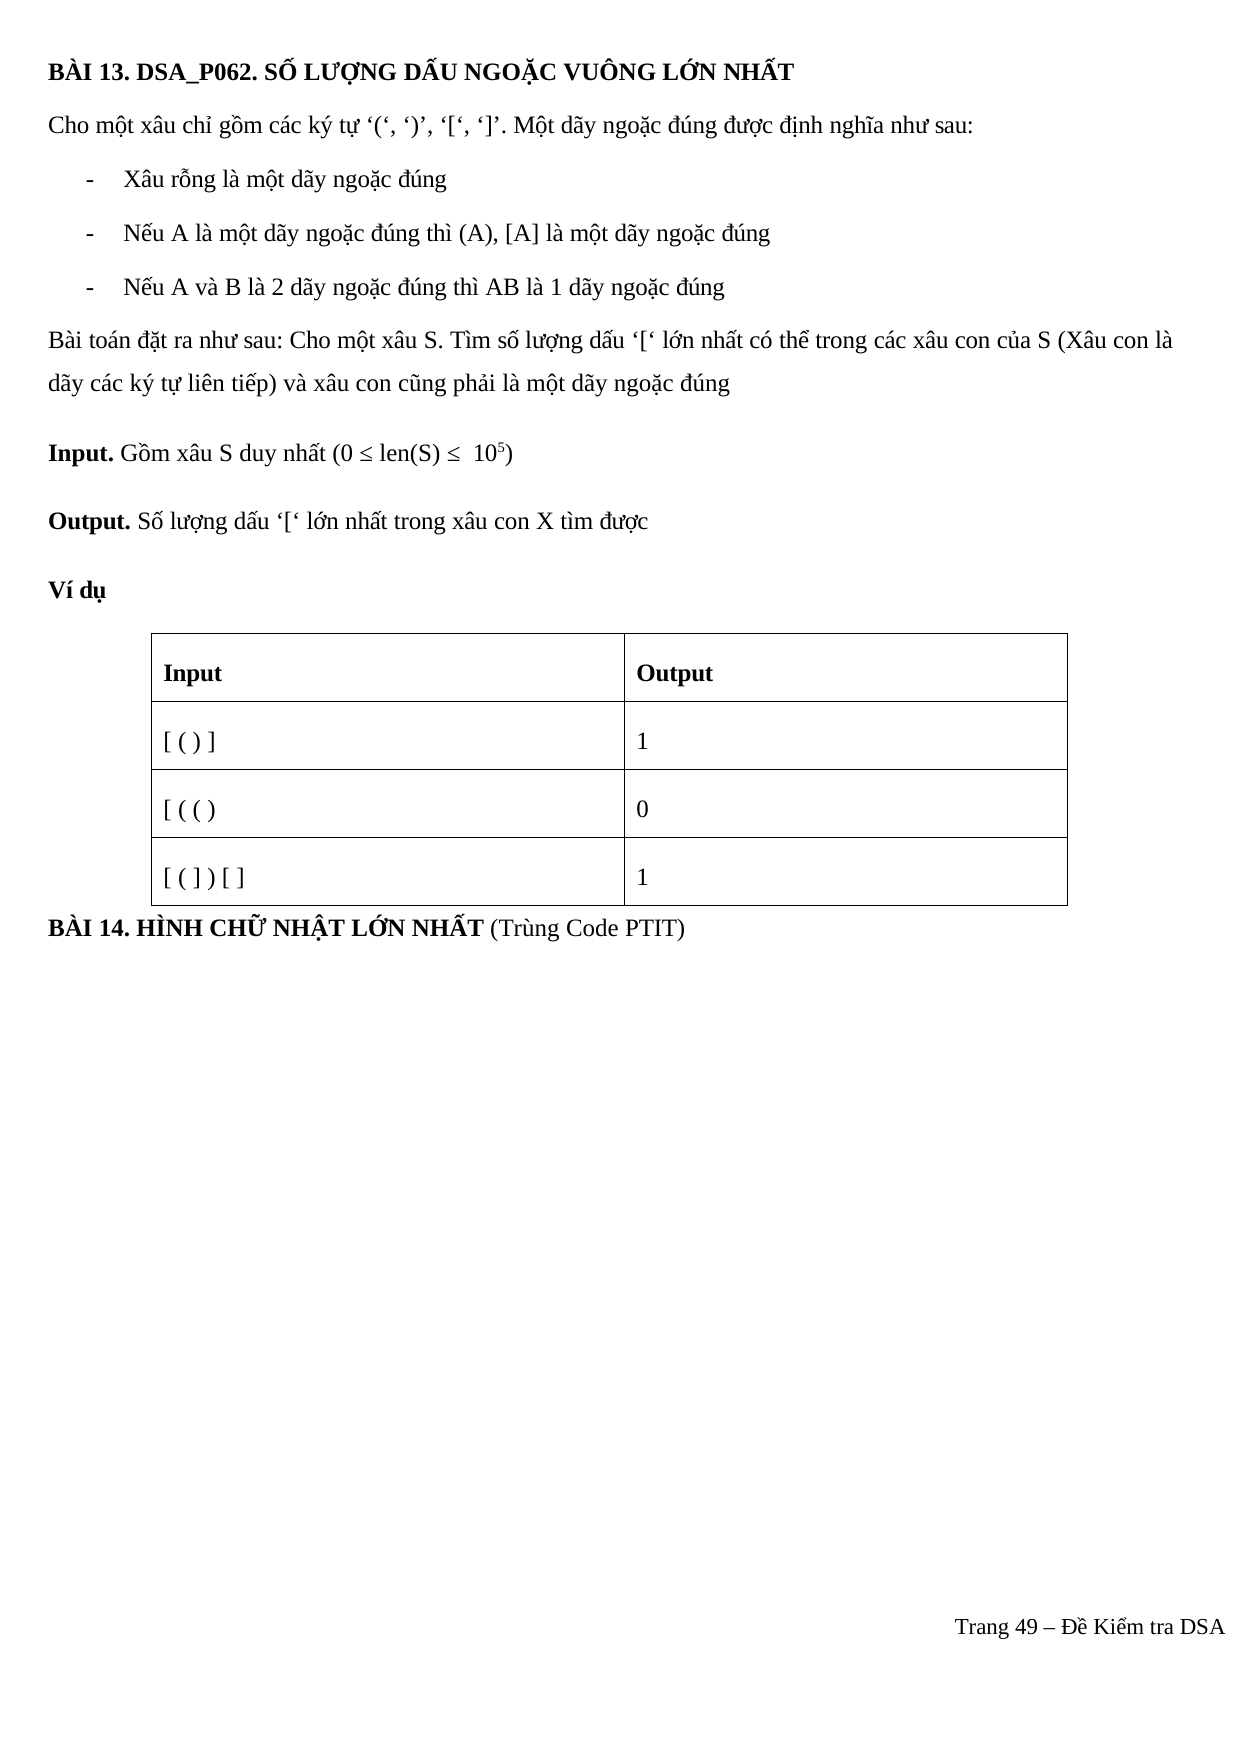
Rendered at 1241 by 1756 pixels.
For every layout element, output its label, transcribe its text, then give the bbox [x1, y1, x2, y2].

table_cell 1 [625, 702, 1067, 769]
table_cell [ ( ( ) [152, 770, 624, 837]
subtitle Ví dụ [48, 575, 1226, 604]
table_header Input [152, 634, 624, 701]
table_header Output [625, 634, 1067, 701]
table_cell 0 [625, 770, 1067, 837]
text BÀI 14. HÌNH CHỮ NHẬT LỚN NHẤT (Trùng Code PTIT) [48, 913, 1226, 941]
text Output. Số lượng dấu ‘[‘ lớn nhất trong xâu con X tìm được [48, 506, 1226, 535]
table_cell [ ( ] ) [ ] [152, 838, 624, 905]
table_cell [ ( ) ] [152, 702, 624, 769]
list Nếu A là một dãy ngoặc đúng thì (A), [A] là một dãy ngoặc đúng [86, 218, 1226, 247]
text Cho một xâu chỉ gồm các ký tự ‘(‘, ‘)’, ‘[‘, ‘]’. Một dãy ngoặc đúng được định nghĩa như sau: [48, 110, 1226, 139]
list Nếu A và B là 2 dãy ngoặc đúng thì AB là 1 dãy ngoặc đúng [86, 272, 1226, 301]
table_cell 1 [625, 838, 1067, 905]
text Bài toán đặt ra như sau: Cho một xâu S. Tìm số lượng dấu ‘[‘ lớn nhất có thể trong các xâu con của S (Xâu con là dãy các ký tự liên tiếp) và xâu con cũng phải là một dãy ngoặc đúng [48, 325, 1186, 397]
list Xâu rỗng là một dãy ngoặc đúng [86, 164, 1226, 193]
text BÀI 13. DSA_P062. SỐ LƯỢNG DẤU NGOẶC VUÔNG LỚN NHẤT [48, 57, 1226, 86]
text Input. Gồm xâu S duy nhất (0 ≤ len(S) ≤ 105) [48, 438, 1226, 467]
